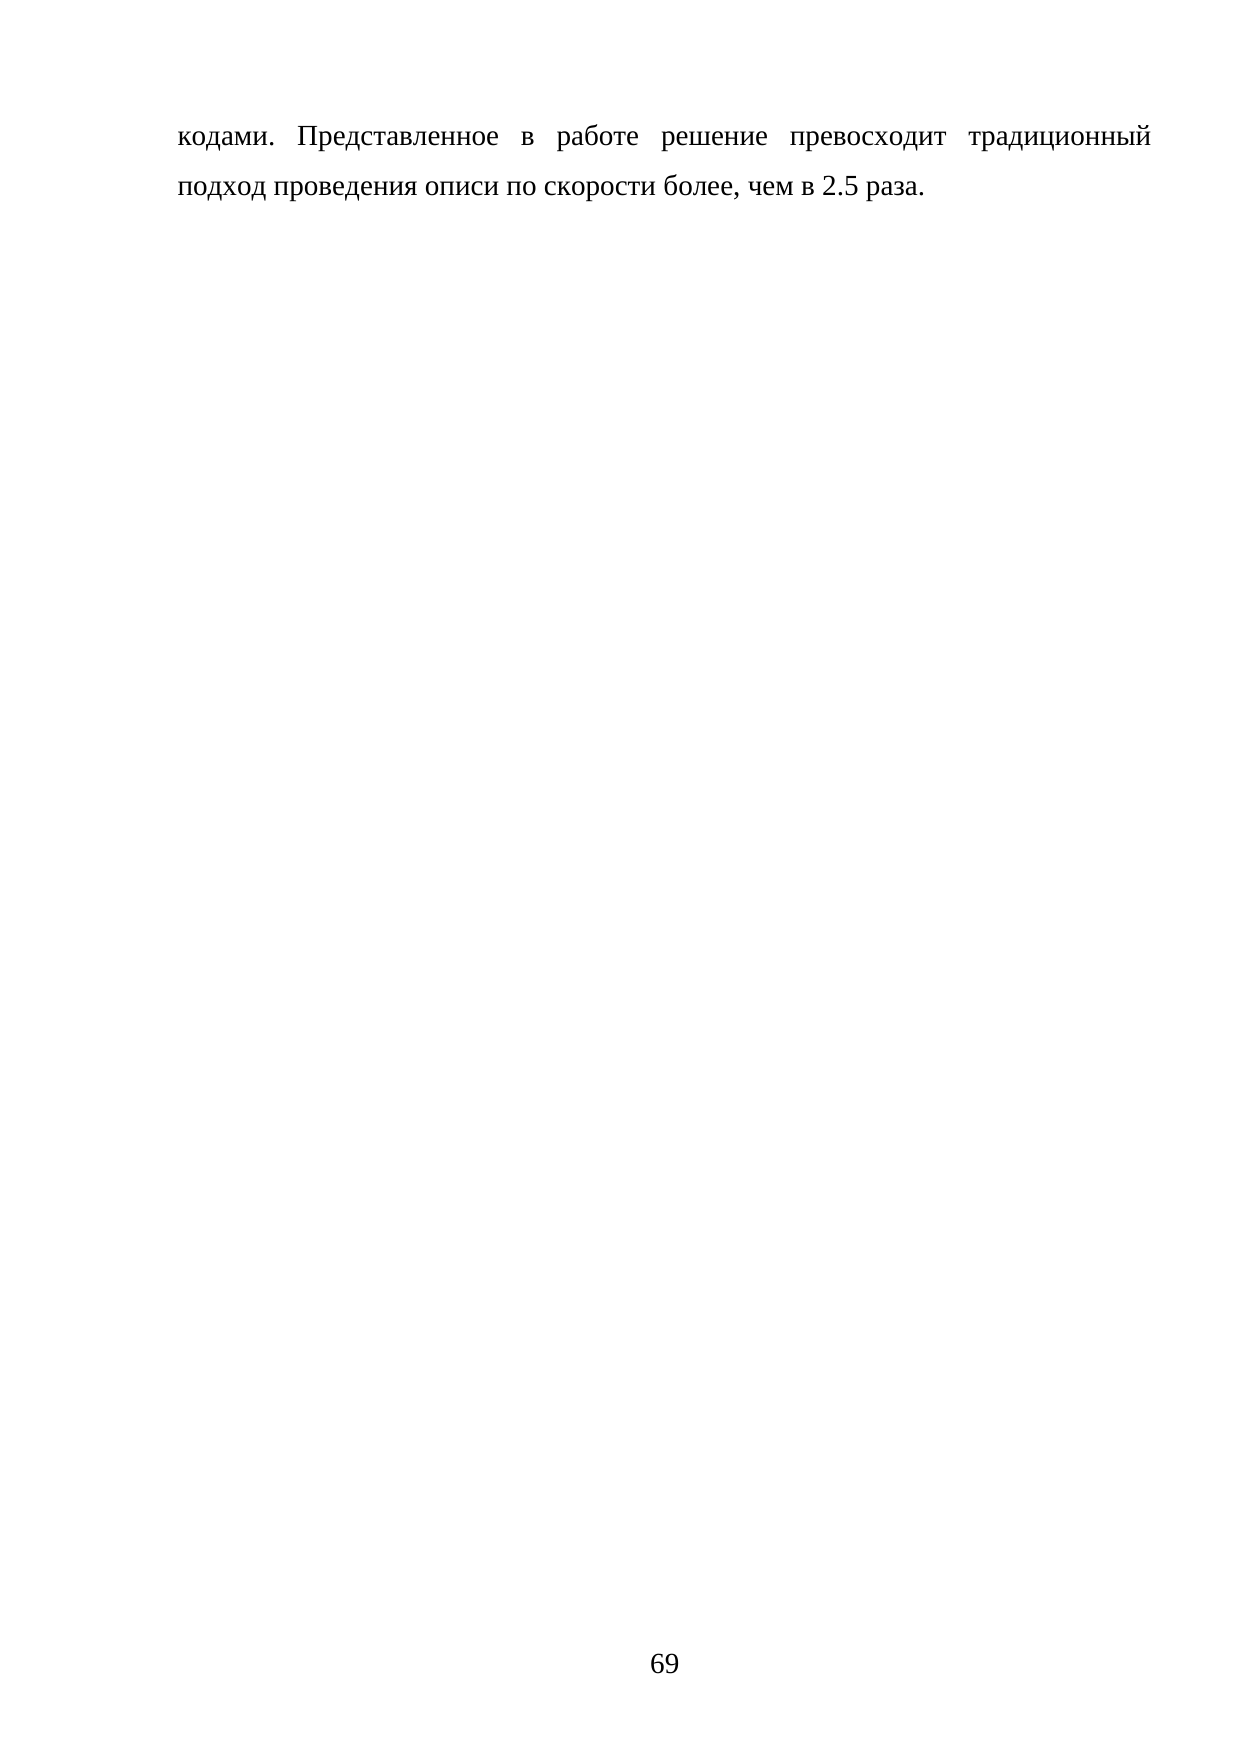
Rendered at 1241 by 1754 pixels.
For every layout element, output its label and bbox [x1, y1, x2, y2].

text [177, 118, 1152, 202]
